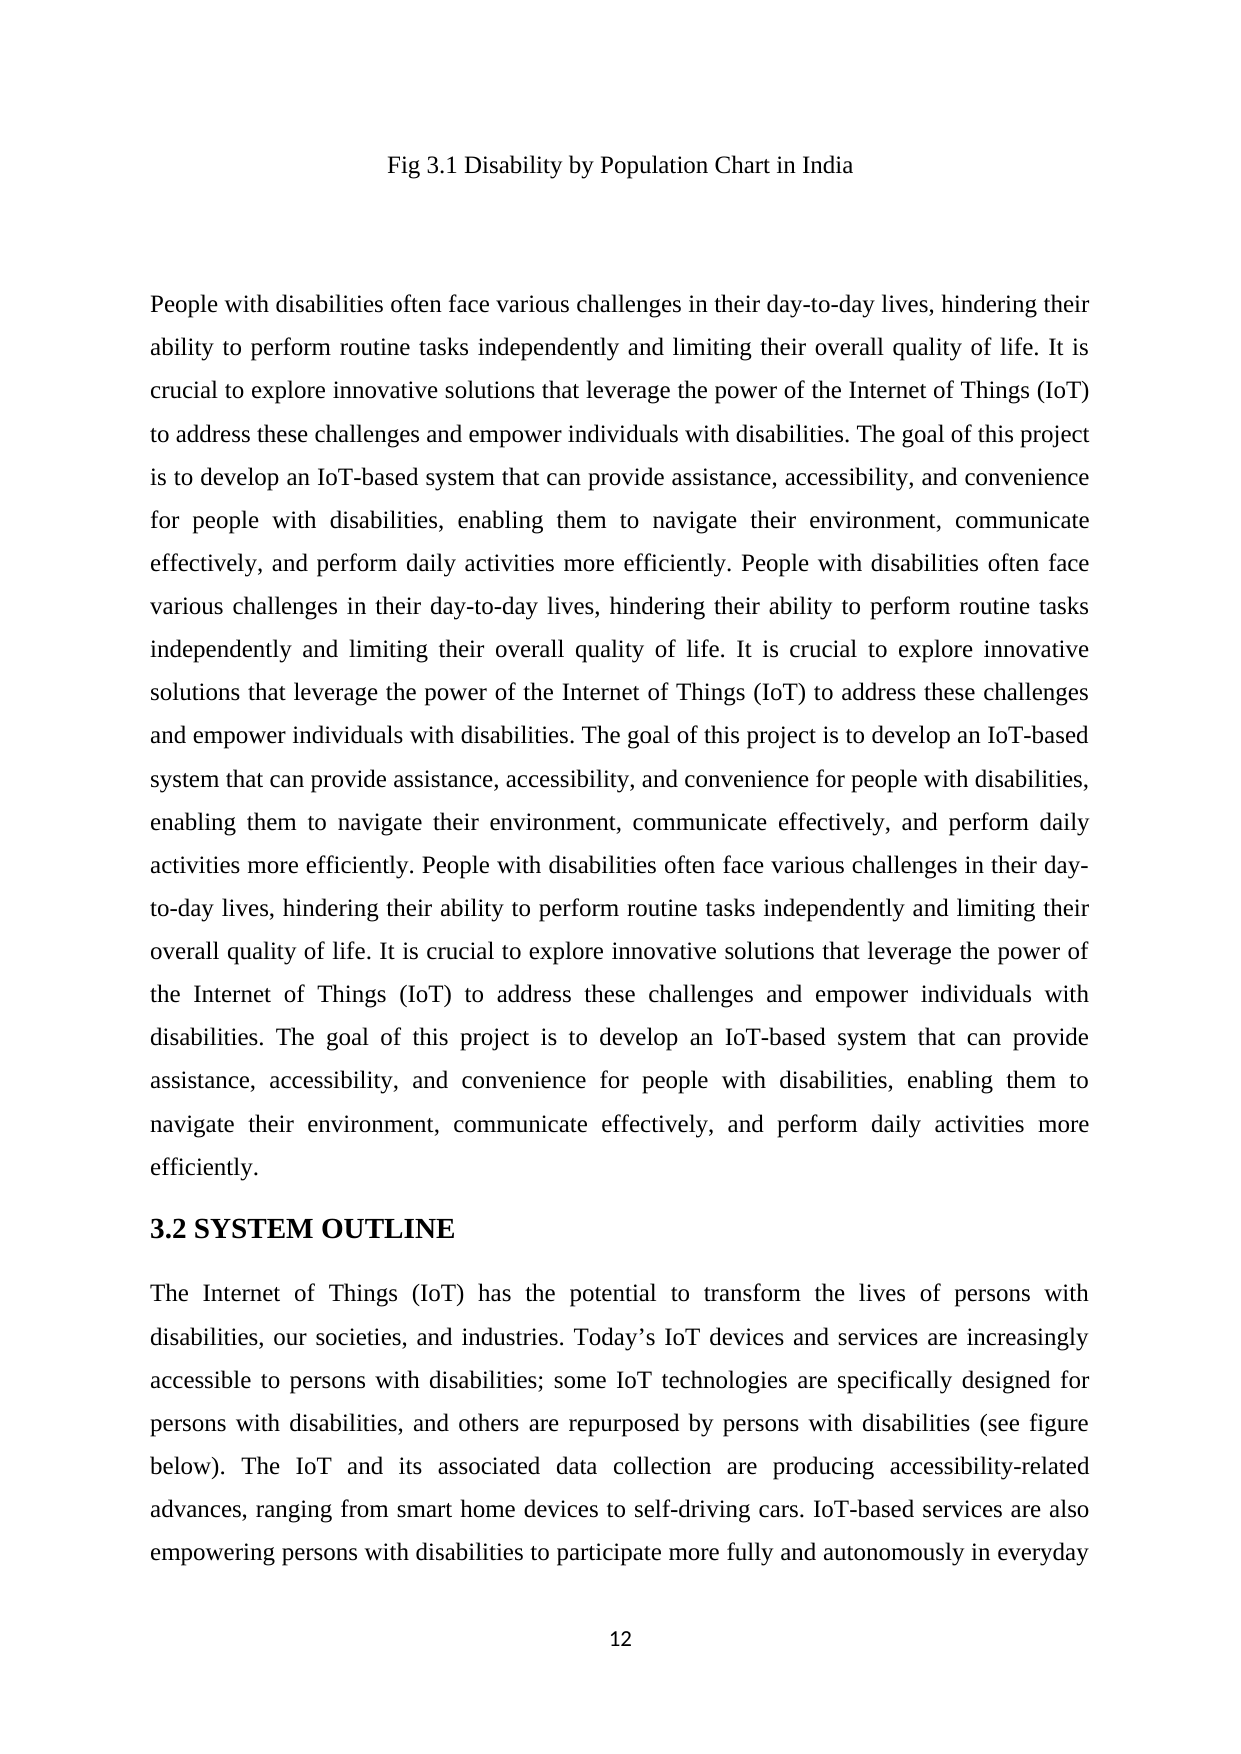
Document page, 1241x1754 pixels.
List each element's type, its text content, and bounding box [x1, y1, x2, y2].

text Fig 3.1 Disability by Population Chart in India [150, 150, 1090, 179]
text 3.2 SYSTEM OUTLINE [150, 1212, 1090, 1245]
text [150, 1278, 1090, 1566]
text People with disabilities often face various challenges in their day-to-day lives, hindering their ability to perform routine tasks independently and limiting their overall quality of life. It is crucial to explore innovative solutions that leverage the power of the Internet of Things (IoT) to address these challenges and empower individuals with disabilities. The goal of this project is to develop an IoT-based system that can provide assistance, accessibility, and convenience for people with disabilities, enabling them to navigate their environment, communicate effectively, and perform daily activities more efficiently. People with disabilities often face various challenges in their day-to-day lives, hindering their ability to perform routine tasks independently and limiting their overall quality of life. It is crucial to explore innovative solutions that leverage the power of the Internet of Things (IoT) to address these challenges and empower individuals with disabilities. The goal of this project is to develop an IoT-based system that can provide assistance, accessibility, and convenience for people with disabilities, enabling them to navigate their environment, communicate effectively, and perform daily activities more efficiently. People with disabilities often face various challenges in their day-to-day lives, hindering their ability to perform routine tasks independently and limiting their overall quality of life. It is crucial to explore innovative solutions that leverage the power of the Internet of Things (IoT) to address these challenges and empower individuals with disabilities. The goal of this project is to develop an IoT-based system that can provide assistance, accessibility, and convenience for people with disabilities, enabling them to navigate their environment, communicate effectively, and perform daily activities more efficiently. [150, 289, 1090, 1181]
